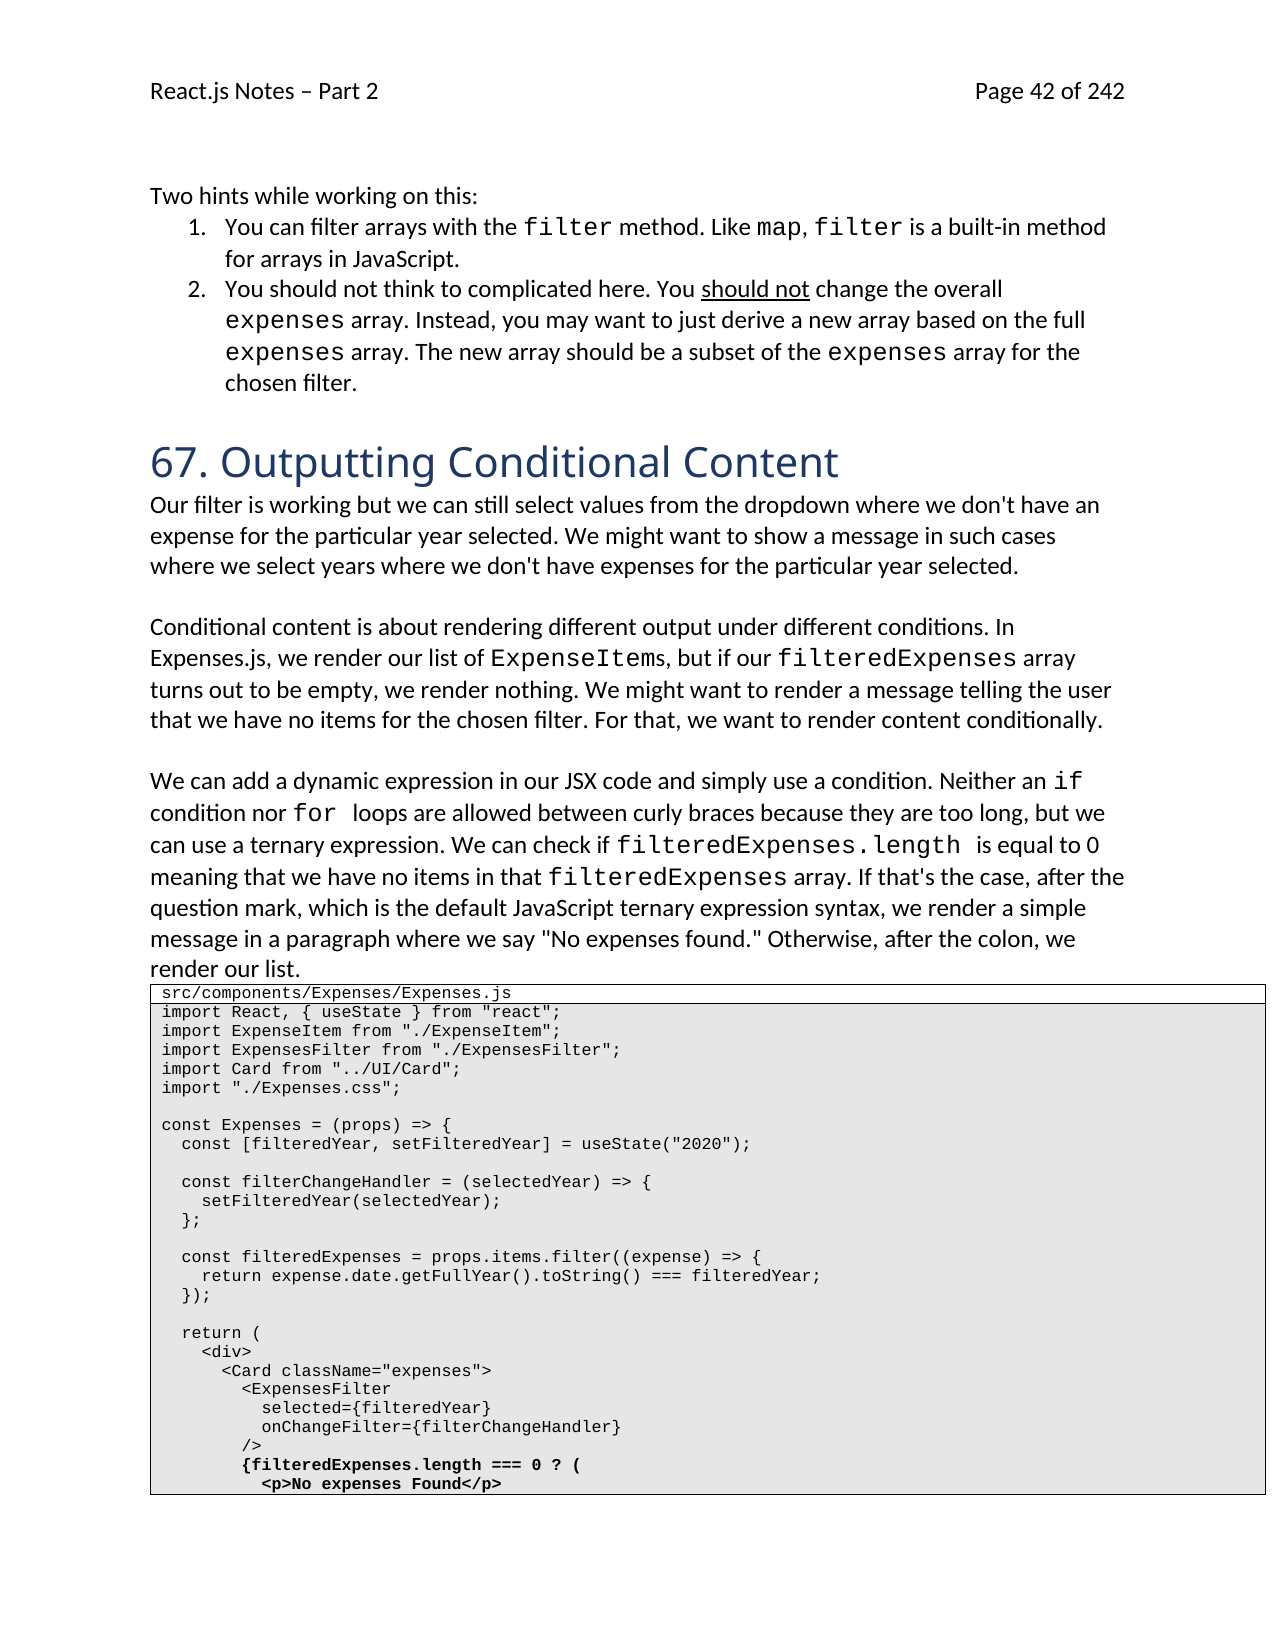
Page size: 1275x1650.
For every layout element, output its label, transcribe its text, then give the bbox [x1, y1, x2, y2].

list You should not think to complicated here. You should not change the overall expenses array. Instead, you may want to just derive a new array based on the full expenses array. The new array should be a subset of the expenses array for the chosen filter. [187, 273, 1125, 398]
subtitle 67. Outputting Conditional Content [150, 433, 1125, 489]
list You can filter arrays with the filter method. Like map, filter is a built-in method for arrays in JavaScript. [187, 211, 1125, 273]
text Conditional content is about rendering different output under different conditions. In Expenses.js, we render our list of ExpenseItems, but if our filteredExpenses array turns out to be empty, we render nothing. We might want to render a message telling the user that we have no items for the chosen filter. For that, we want to render content conditionally. [150, 611, 1125, 735]
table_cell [151, 1004, 1265, 1494]
text Our filter is working but we can still select values from the dropdown where we don't have an expense for the particular year selected. We might want to show a message in such cases where we select years where we don't have expenses for the particular year selected. [150, 489, 1125, 581]
table_header src/components/Expenses/Expenses.js [151, 985, 1265, 1003]
text Two hints while working on this: [150, 181, 1125, 211]
text We can add a dynamic expression in our JSX code and simply use a condition. Neither an if condition nor for loops are allowed between curly braces because they are too long, but we can use a ternary expression. We can check if filteredExpenses.length is equal to 0 meaning that we have no items in that filteredExpenses array. If that's the case, after the question mark, which is the default JavaScript ternary expression syntax, we render a simple message in a paragraph where we say "No expenses found." Otherwise, after the colon, we render our list. [150, 765, 1125, 984]
